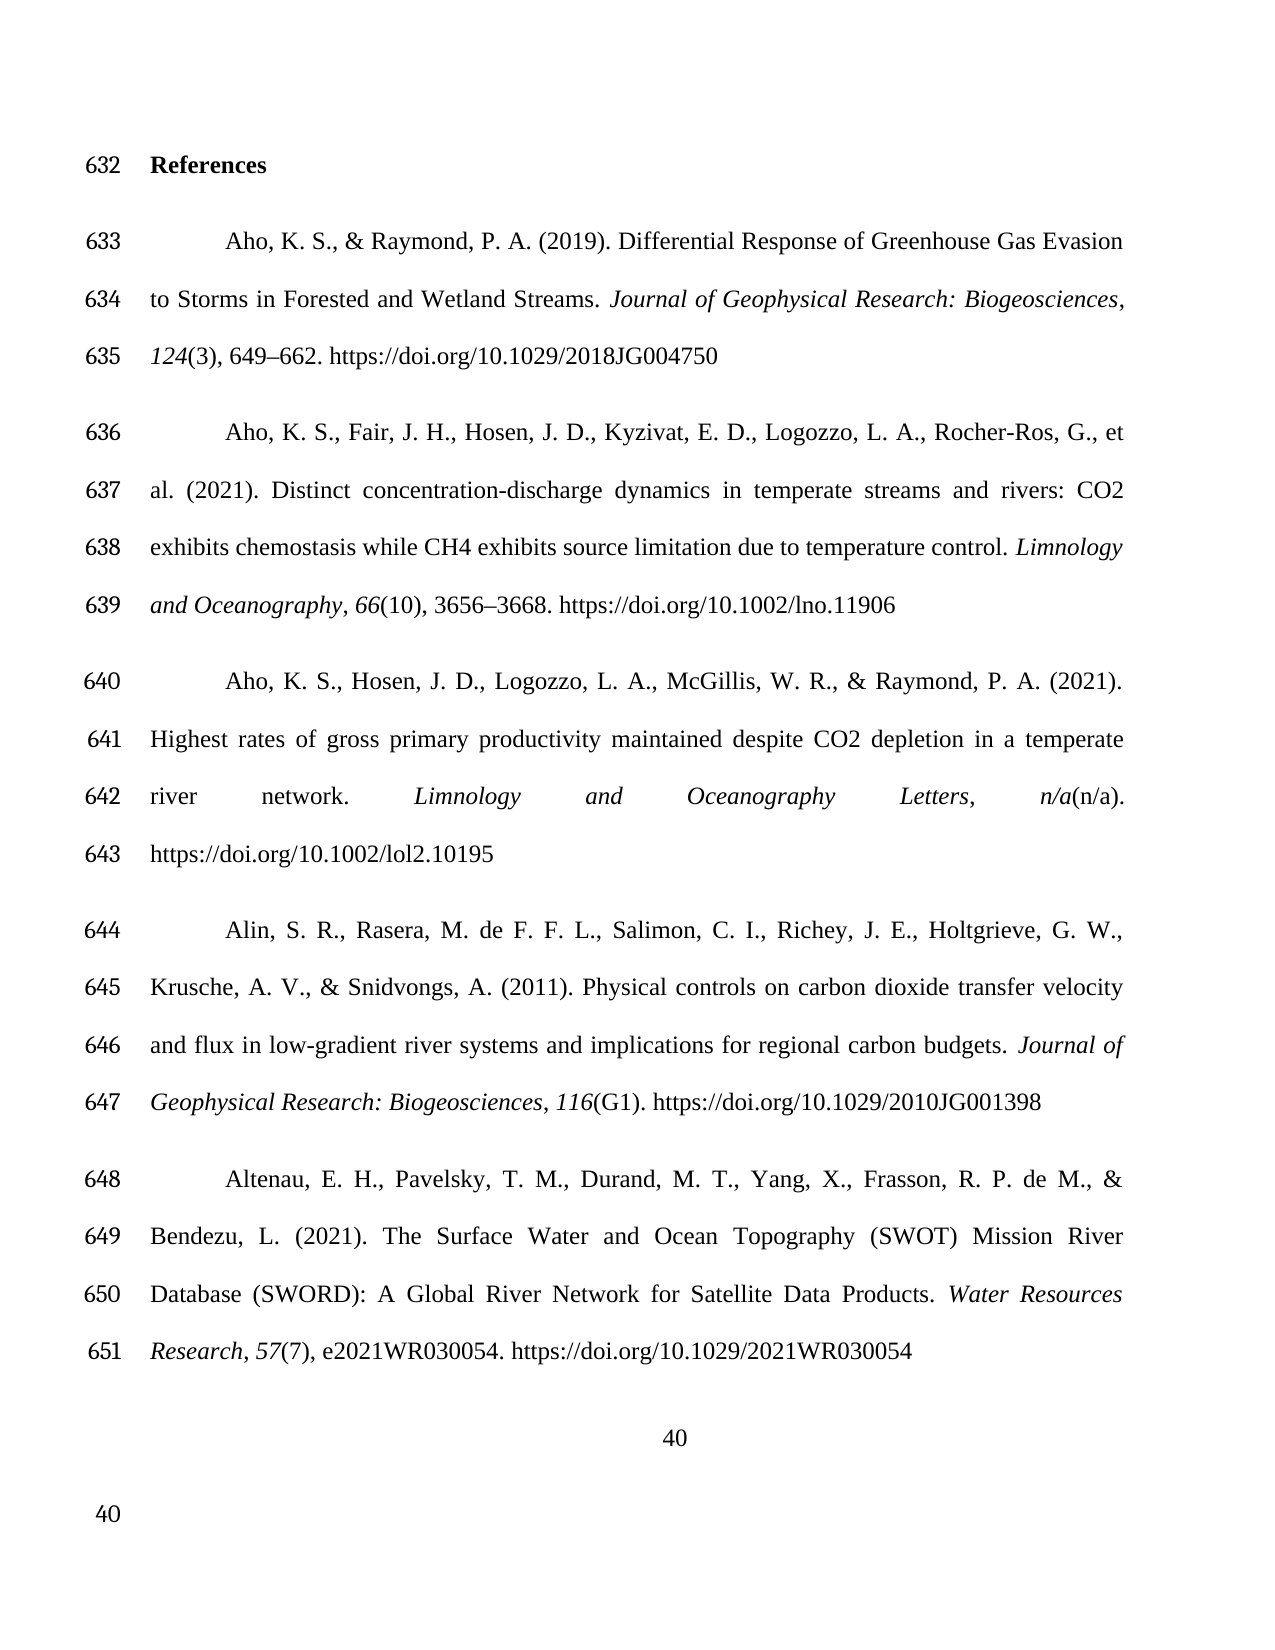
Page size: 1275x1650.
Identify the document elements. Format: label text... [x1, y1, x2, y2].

text Aho, K. S., Fair, J. H., Hosen, J. D., Kyzivat, E. D., Logozzo, L. A., Rocher-Ros, G., et al. (2021). Distinct concentration-discharge dynamics in temperate streams and rivers: CO2 exhibits chemostasis while CH4 exhibits source limitation due to temperature control. Limnology and Oceanography, 66(10), 3656–3668. https://doi.org/10.1002/lno.11906 [150, 417, 1125, 619]
text Aho, K. S., Hosen, J. D., Logozzo, L. A., McGillis, W. R., & Raymond, P. A. (2021). Highest rates of gross primary productivity maintained despite CO2 depletion in a temperate river network. Limnology and Oceanography Letters, n/a(n/a). https://doi.org/10.1002/lol2.10195 [150, 666, 1125, 867]
text Aho, K. S., & Raymond, P. A. (2019). Differential Response of Greenhouse Gas Evasion to Storms in Forested and Wetland Streams. Journal of Geophysical Research: Biogeosciences, 124(3), 649–662. https://doi.org/10.1029/2018JG004750 [150, 226, 1125, 370]
text Alin, S. R., Rasera, M. de F. F. L., Salimon, C. I., Richey, J. E., Holtgrieve, G. W., Krusche, A. V., & Snidvongs, A. (2011). Physical controls on carbon dioxide transfer velocity and flux in low-gradient river systems and implications for regional carbon budgets. Journal of Geophysical Research: Biogeosciences, 116(G1). https://doi.org/10.1029/2010JG001398 [150, 915, 1125, 1116]
subtitle References [150, 150, 1125, 179]
text Altenau, E. H., Pavelsky, T. M., Durand, M. T., Yang, X., Frasson, R. P. de M., & Bendezu, L. (2021). The Surface Water and Ocean Topography (SWOT) Mission River Database (SWORD): A Global River Network for Satellite Data Products. Water Resources Research, 57(7), e2021WR030054. https://doi.org/10.1029/2021WR030054 [150, 1164, 1125, 1365]
